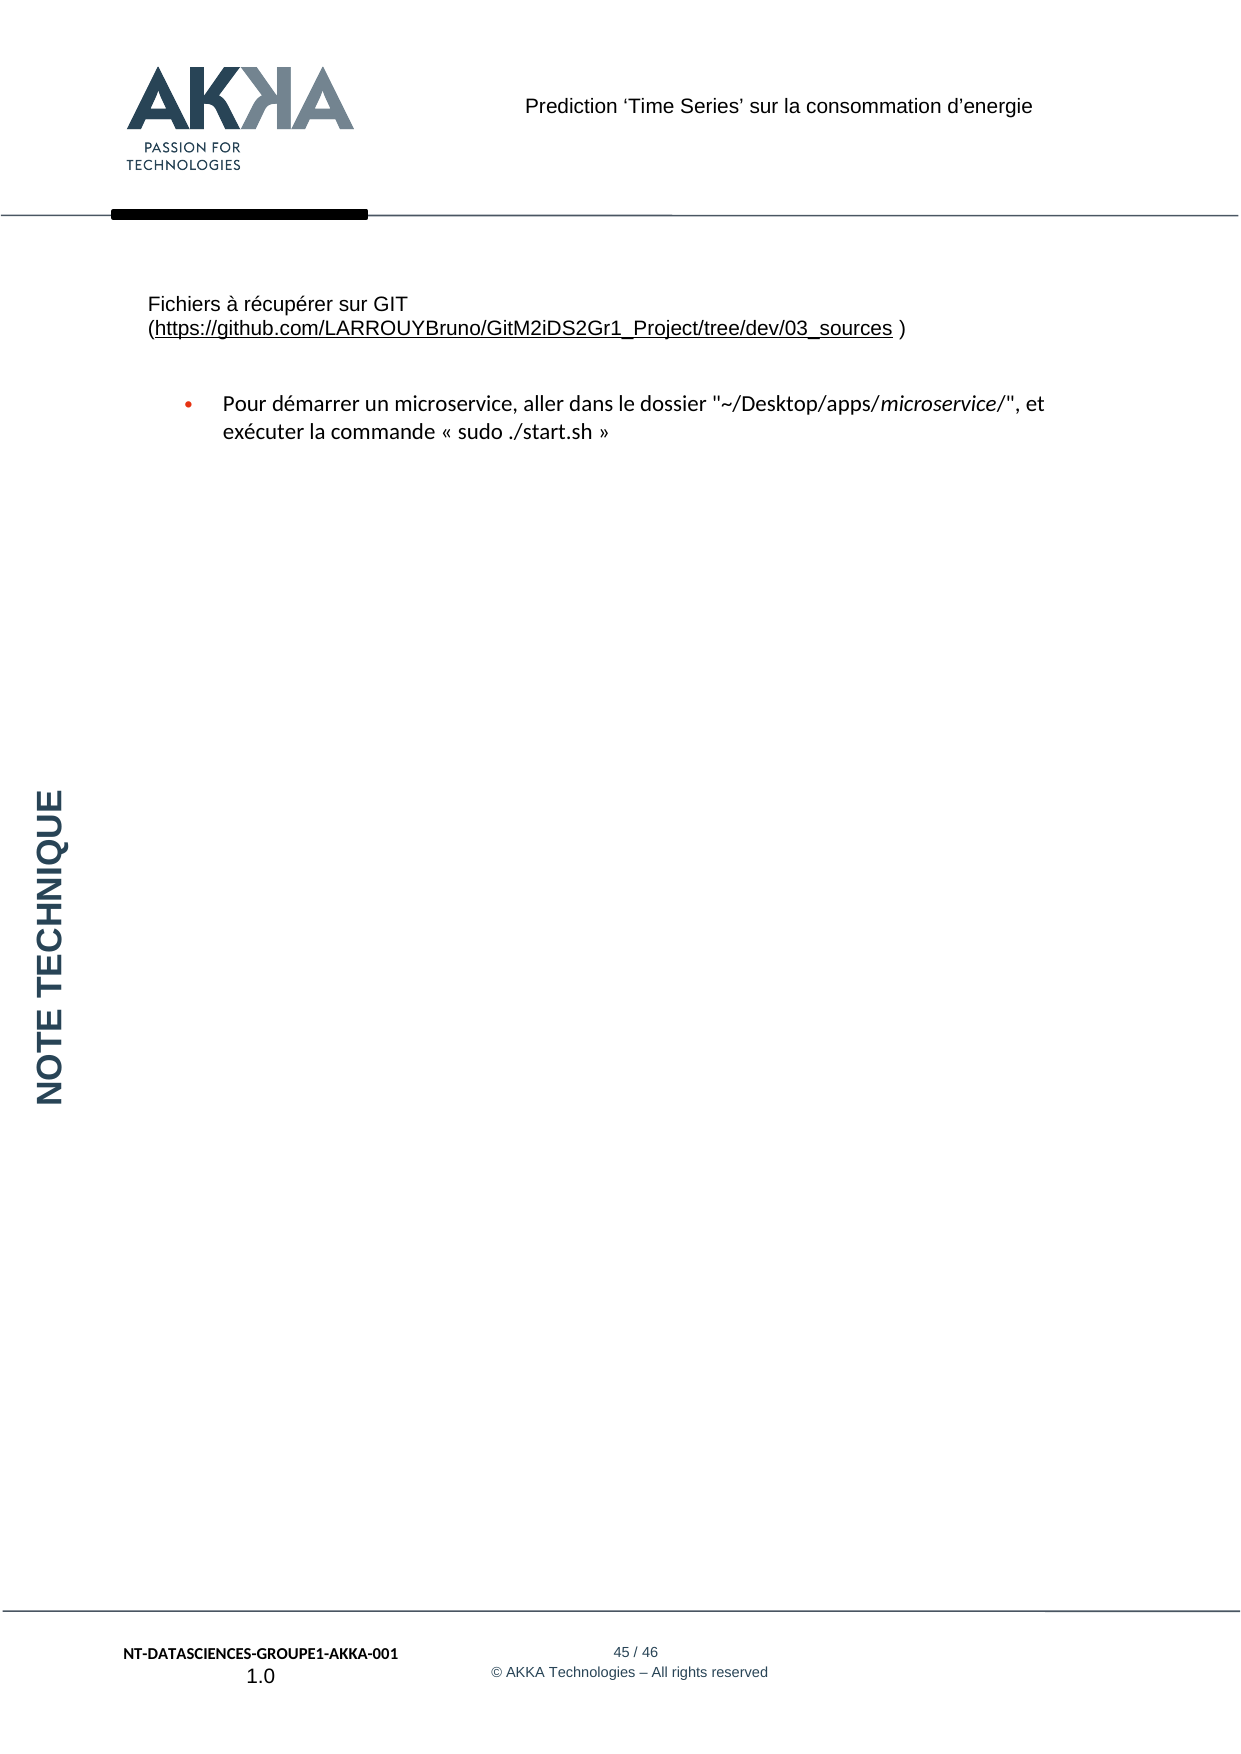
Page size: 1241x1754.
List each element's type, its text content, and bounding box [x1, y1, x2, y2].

text Fichiers à récupérer sur GIT (https://github.com/LARROUYBruno/GitM2iDS2Gr1_Project/tree/dev/03_sources ) [148, 292, 1093, 340]
list Pour démarrer un microservice, aller dans le dossier "~/Desktop/apps/microservice/", et exécuter la commande « sudo ./start.sh » [185, 389, 1093, 445]
picture [119, 56, 355, 176]
